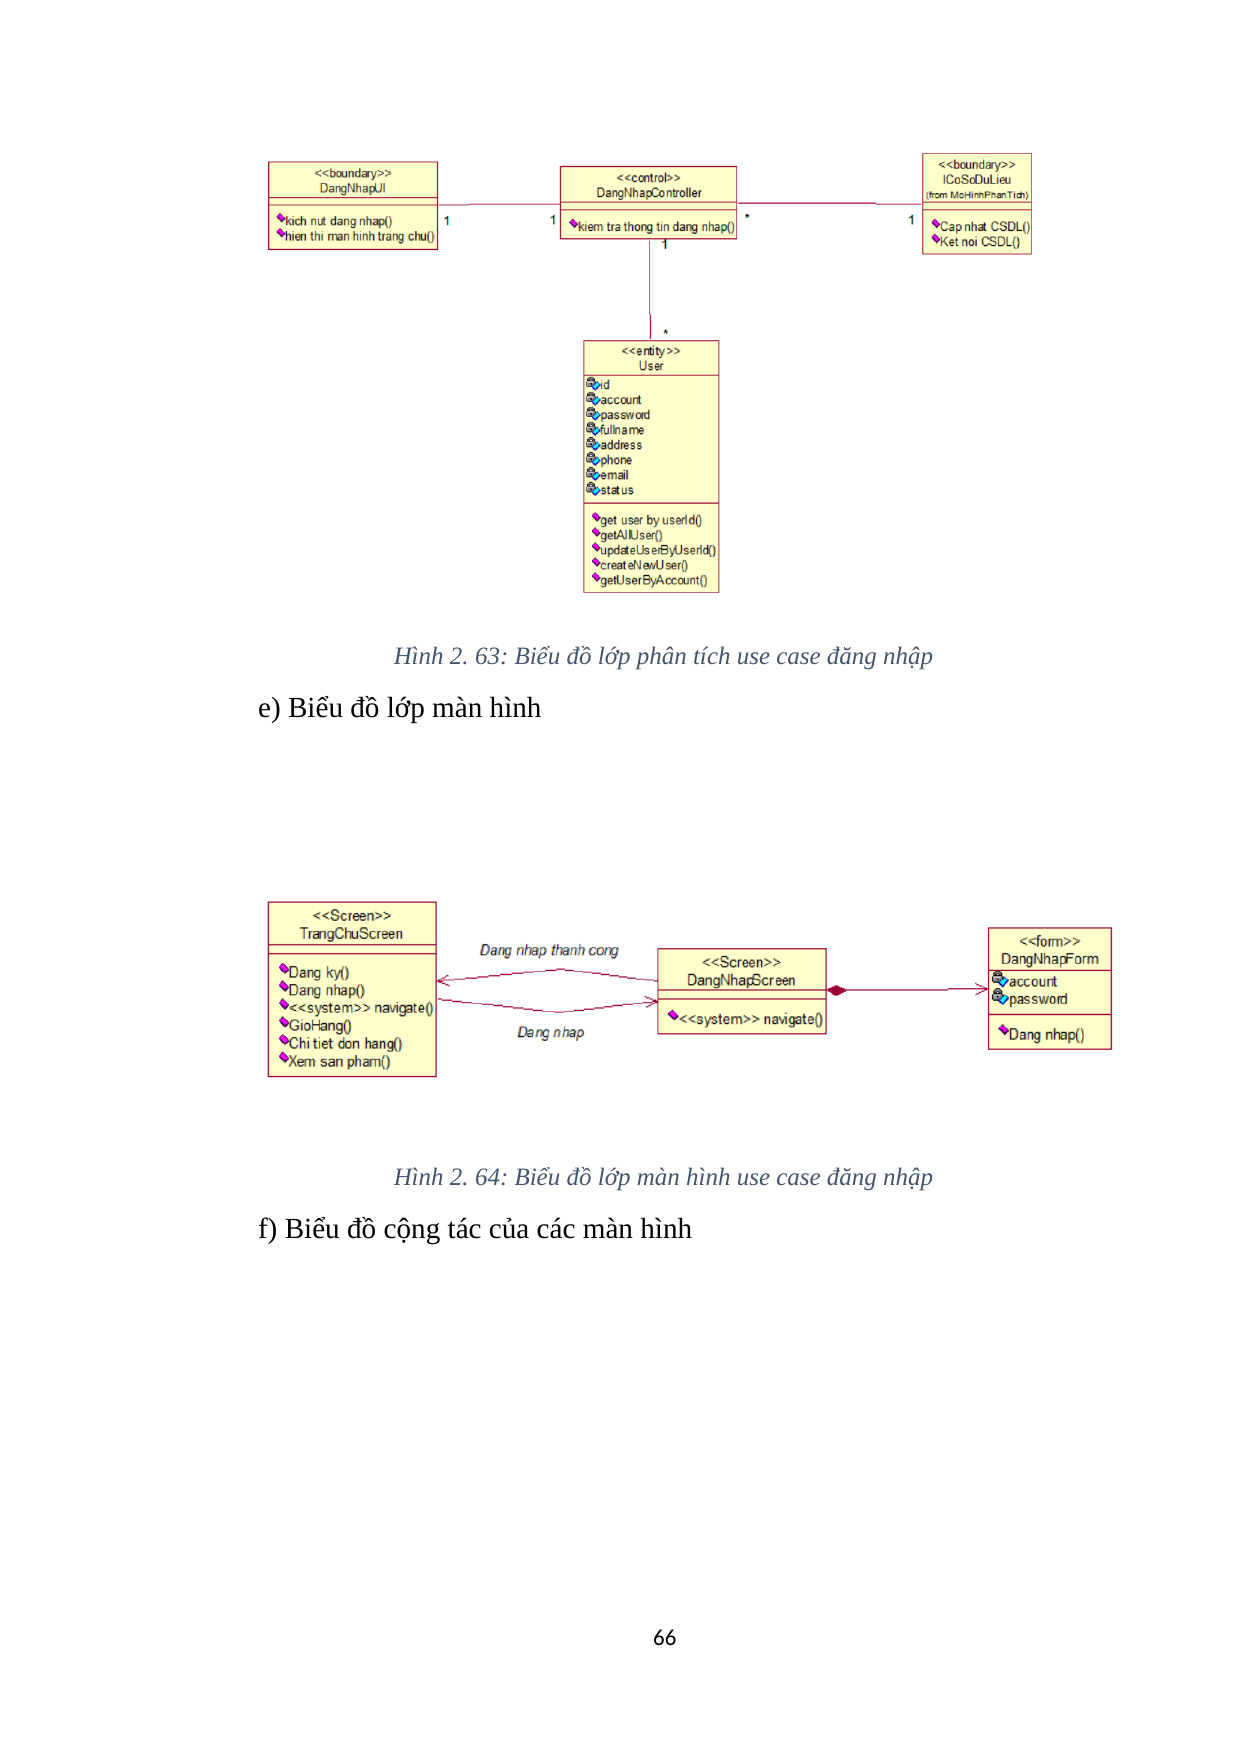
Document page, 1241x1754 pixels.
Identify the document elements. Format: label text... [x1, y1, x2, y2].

text e) Biểu đồ lớp màn hình [258, 690, 1122, 724]
picture [257, 891, 1123, 1132]
picture [255, 147, 1074, 611]
text f) Biểu đồ cộng tác của các màn hình [258, 1212, 1122, 1245]
text Hình 2. 63: Biểu đồ lớp phân tích use case đăng nhập [207, 641, 1122, 669]
text Hình 2. 64: Biểu đồ lớp màn hình use case đăng nhập [207, 1162, 1122, 1191]
